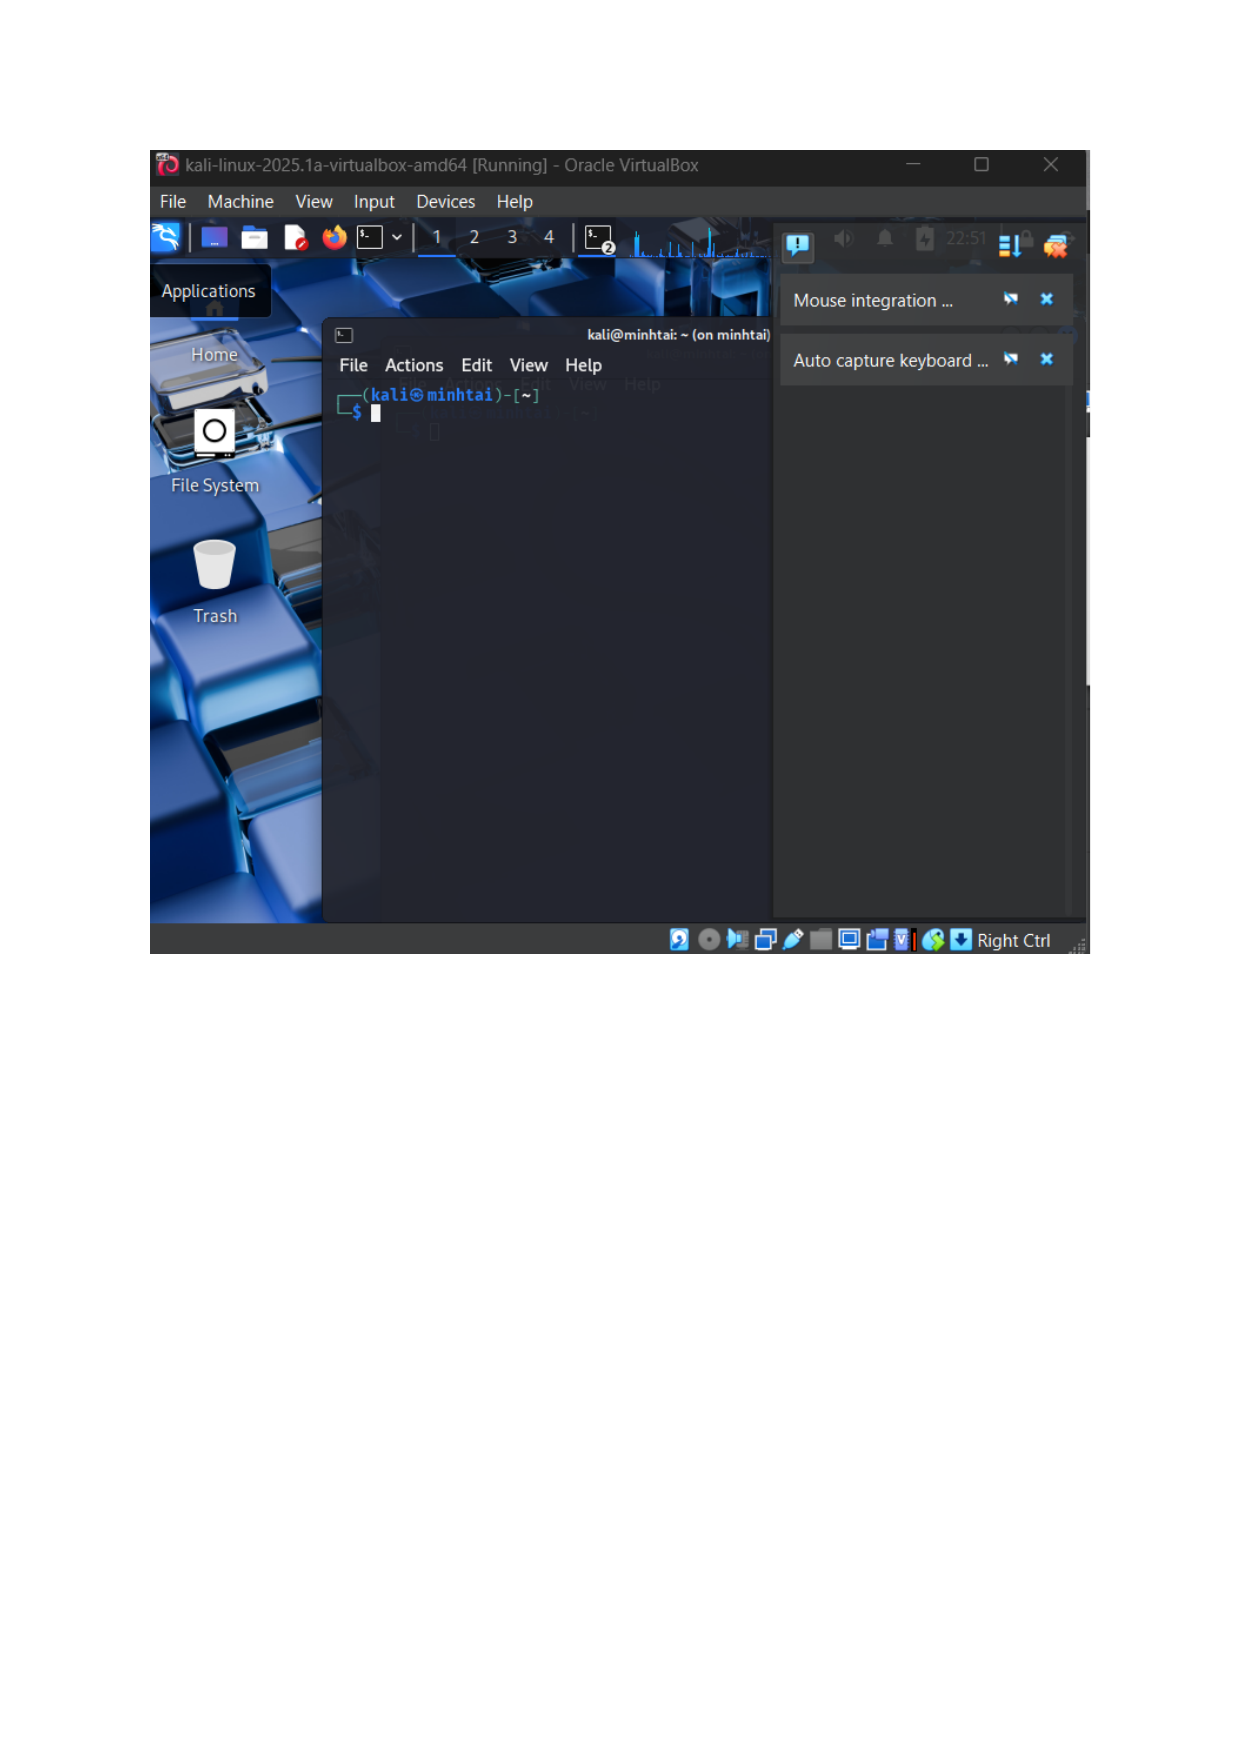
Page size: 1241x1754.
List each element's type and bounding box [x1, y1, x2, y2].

picture [150, 150, 1091, 954]
